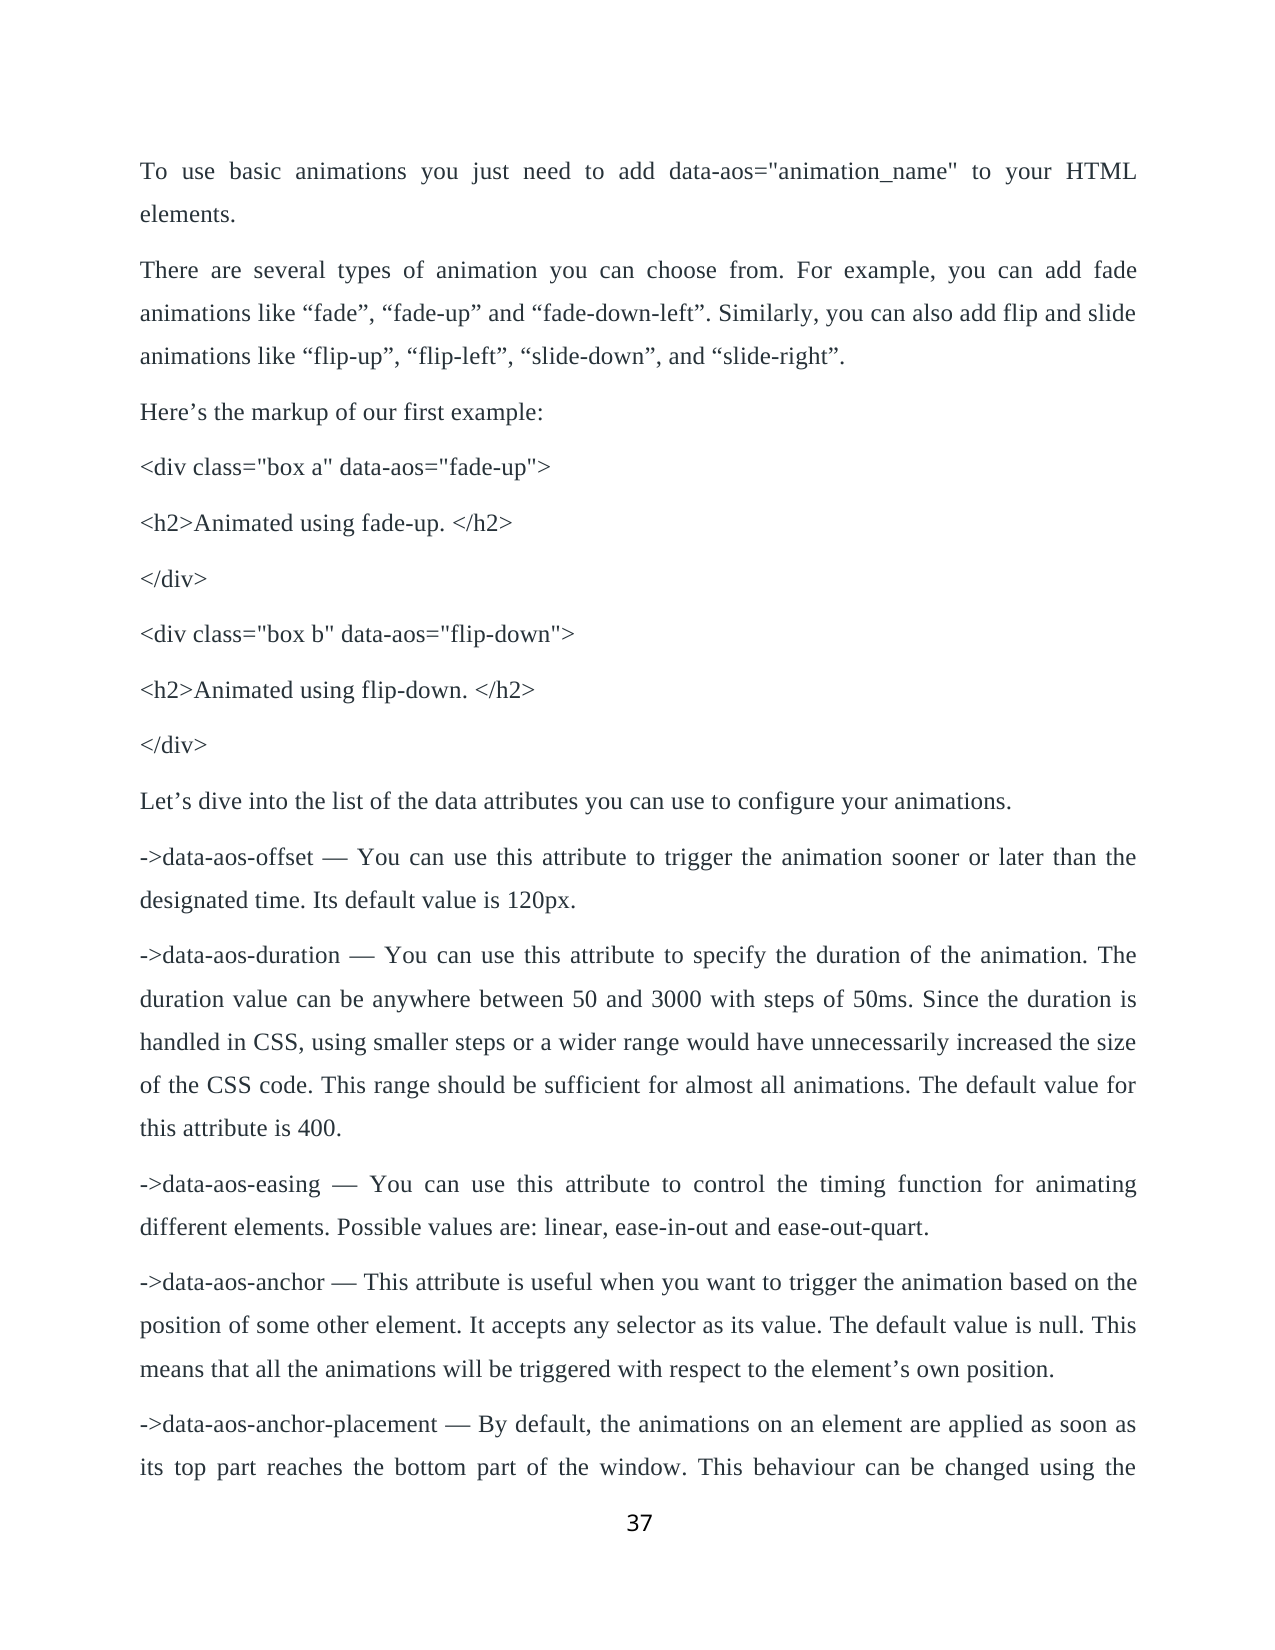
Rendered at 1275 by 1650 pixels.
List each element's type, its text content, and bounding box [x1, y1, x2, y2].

text </div> [139, 564, 1139, 592]
text <div class="box b" data-aos="flip-down"> [139, 619, 1139, 648]
text There are several types of animation you can choose from. For example, you can add fade animations like “fade”, “fade-up” and “fade-down-left”. Similarly, you can also add flip and slide animations like “flip-up”, “flip-left”, “slide-down”, and “slide-right”. [139, 255, 1139, 370]
text </div> [139, 731, 1139, 759]
text To use basic animations you just need to add data-aos="animation_name" to your HTML elements. [139, 156, 1139, 228]
text ->data-aos-duration — You can use this attribute to specify the duration of the animation. The duration value can be anywhere between 50 and 3000 with steps of 50ms. Since the duration is handled in CSS, using smaller steps or a wider range would have unnecessarily increased the size of the CSS code. This range should be sufficient for almost all animations. The default value for this attribute is 400. [139, 941, 1139, 1142]
text ->data-aos-anchor — This attribute is useful when you want to trigger the animation based on the position of some other element. It accepts any selector as its value. The default value is null. This means that all the animations will be triggered with respect to the element’s own position. [139, 1267, 1139, 1382]
text Let’s dive into the list of the data attributes you can use to configure your animations. [139, 786, 1139, 815]
text ->data-aos-offset — You can use this attribute to trigger the animation sooner or later than the designated time. Its default value is 120px. [139, 842, 1139, 914]
text <h2>Animated using fade-up. </h2> [139, 508, 1139, 537]
text ->data-aos-easing — You can use this attribute to control the timing function for animating different elements. Possible values are: linear, ease-in-out and ease-out-quart. [139, 1169, 1139, 1241]
text <h2>Animated using flip-down. </h2> [139, 675, 1139, 704]
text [139, 1409, 1139, 1481]
text Here’s the markup of our first example: [139, 397, 1139, 426]
text <div class="box a" data-aos="fade-up"> [139, 452, 1139, 481]
